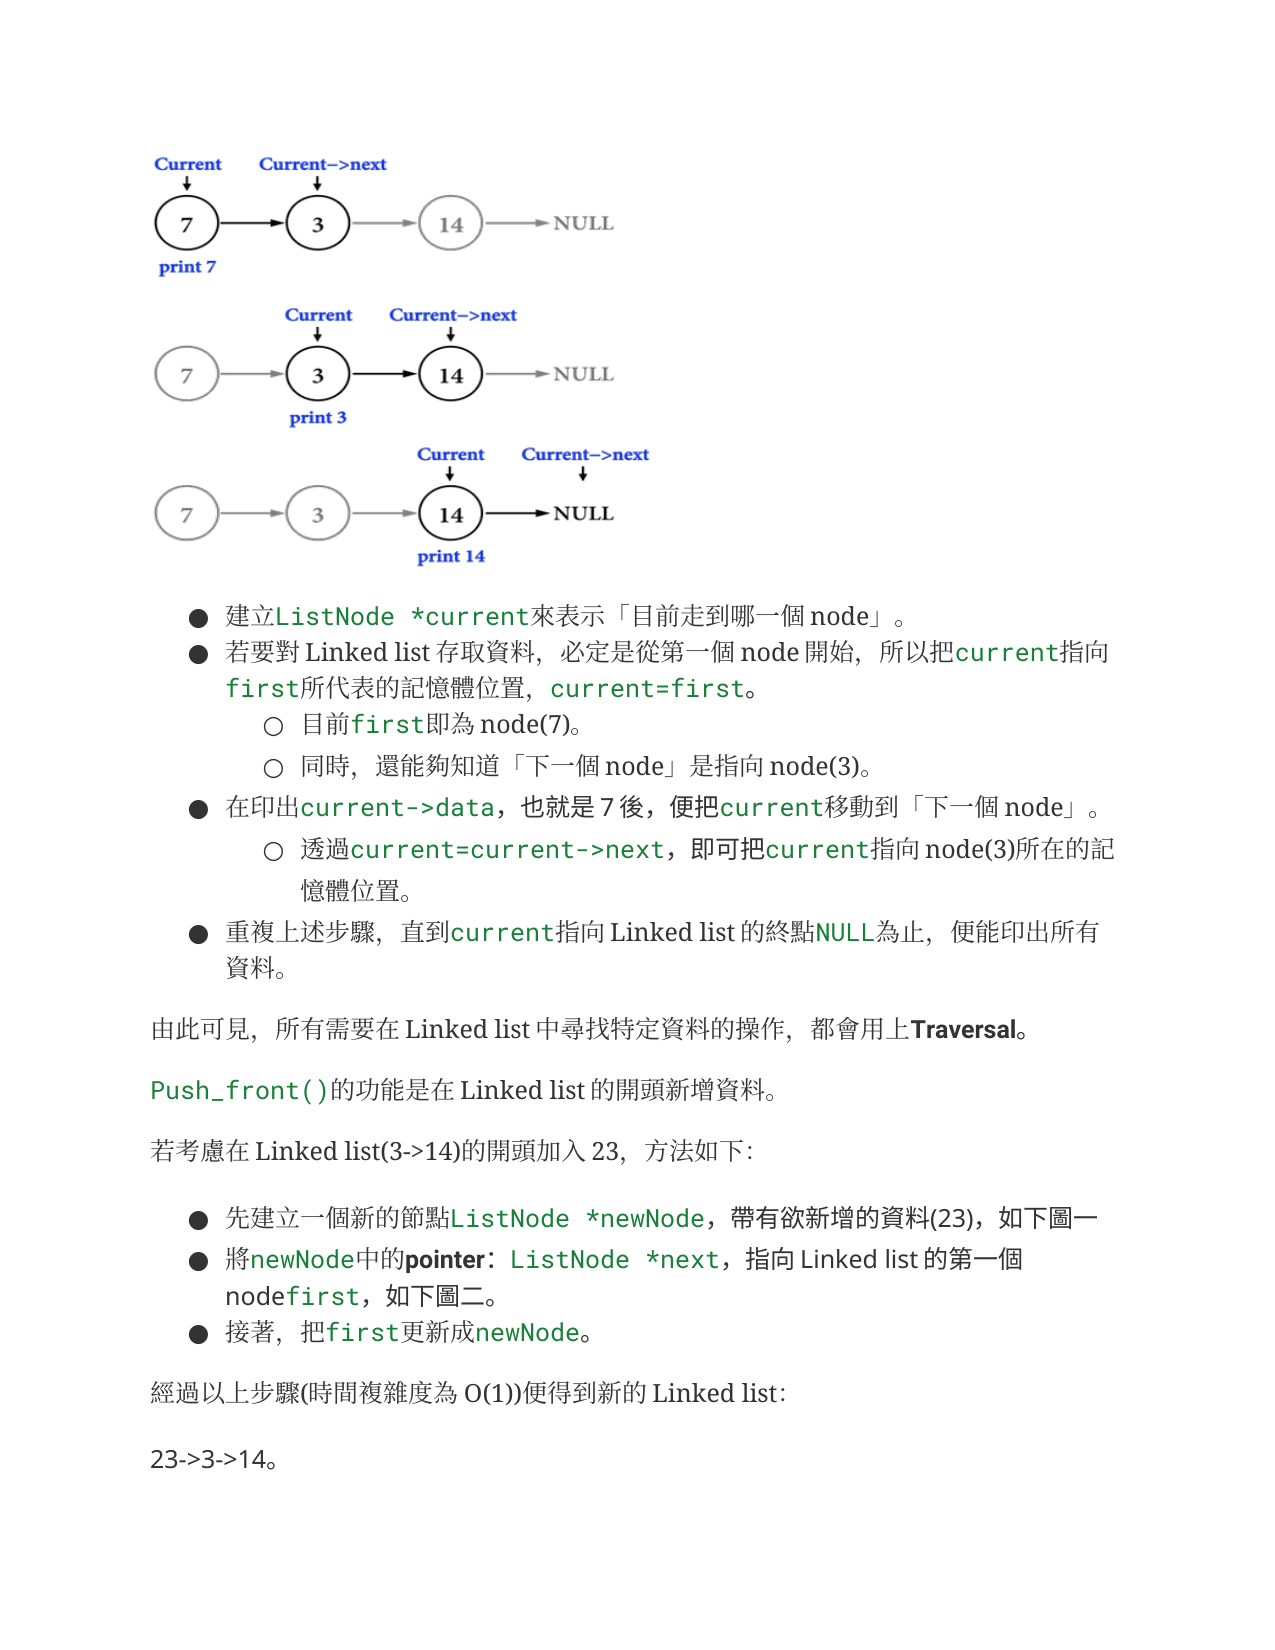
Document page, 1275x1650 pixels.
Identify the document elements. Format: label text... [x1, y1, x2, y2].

list first [262, 705, 1125, 741]
picture [150, 150, 654, 572]
list currentNULL [187, 912, 1125, 984]
list current=current->nextcurrent [262, 829, 1125, 907]
text Push_front() [150, 1071, 1125, 1107]
list ListNode *newNode [187, 1198, 1125, 1234]
list currentfirstcurrent=first [187, 633, 1125, 705]
text Traversal [150, 1009, 1125, 1046]
list ListNode *current [187, 597, 1125, 633]
list newNodepointerListNode *nextfirst [187, 1240, 1125, 1312]
list firstnewNode [187, 1312, 1125, 1348]
list current->datacurrent [187, 788, 1125, 824]
